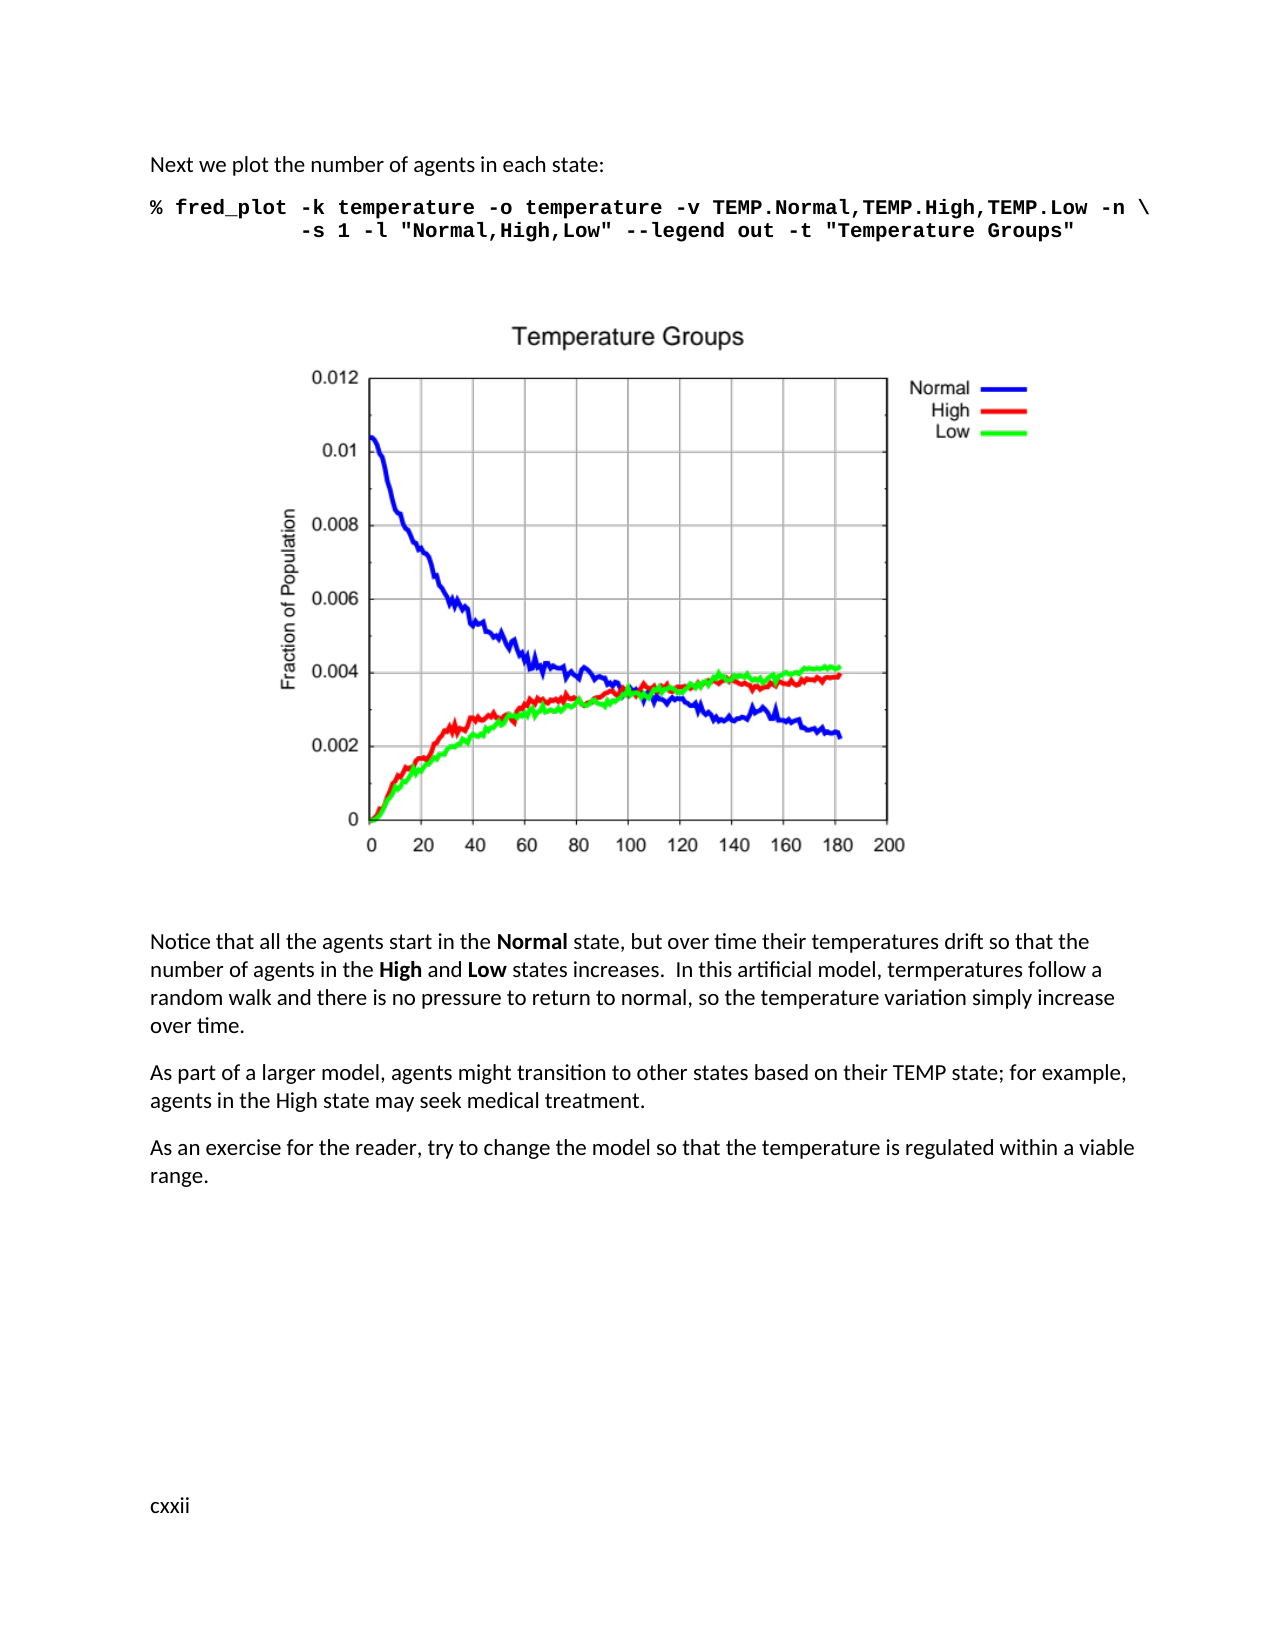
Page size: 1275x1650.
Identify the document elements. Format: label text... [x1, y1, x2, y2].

text Next we plot the number of agents in each state: [150, 150, 1155, 178]
text % fred_plot -k temperature -o temperature -v TEMP.Normal,TEMP.High,TEMP.Low -n \ -s 1 -l "Normal,High,Low" --legend out -t "Temperature Groups" [150, 197, 1155, 244]
text Notice that all the agents start in the Normal state, but over time their temperatures drift so that the number of agents in the High and Low states increases. In this artificial model, termperatures follow a random walk and there is no pressure to return to normal, so the temperature variation simply increase over time. [150, 927, 1155, 1039]
text As part of a larger model, agents might transition to other states based on their TEMP state; for example, agents in the High state may seek medical treatment. [150, 1058, 1155, 1114]
text As an exercise for the reader, try to change the model so that the temperature is regulated within a viable range. [150, 1133, 1155, 1189]
